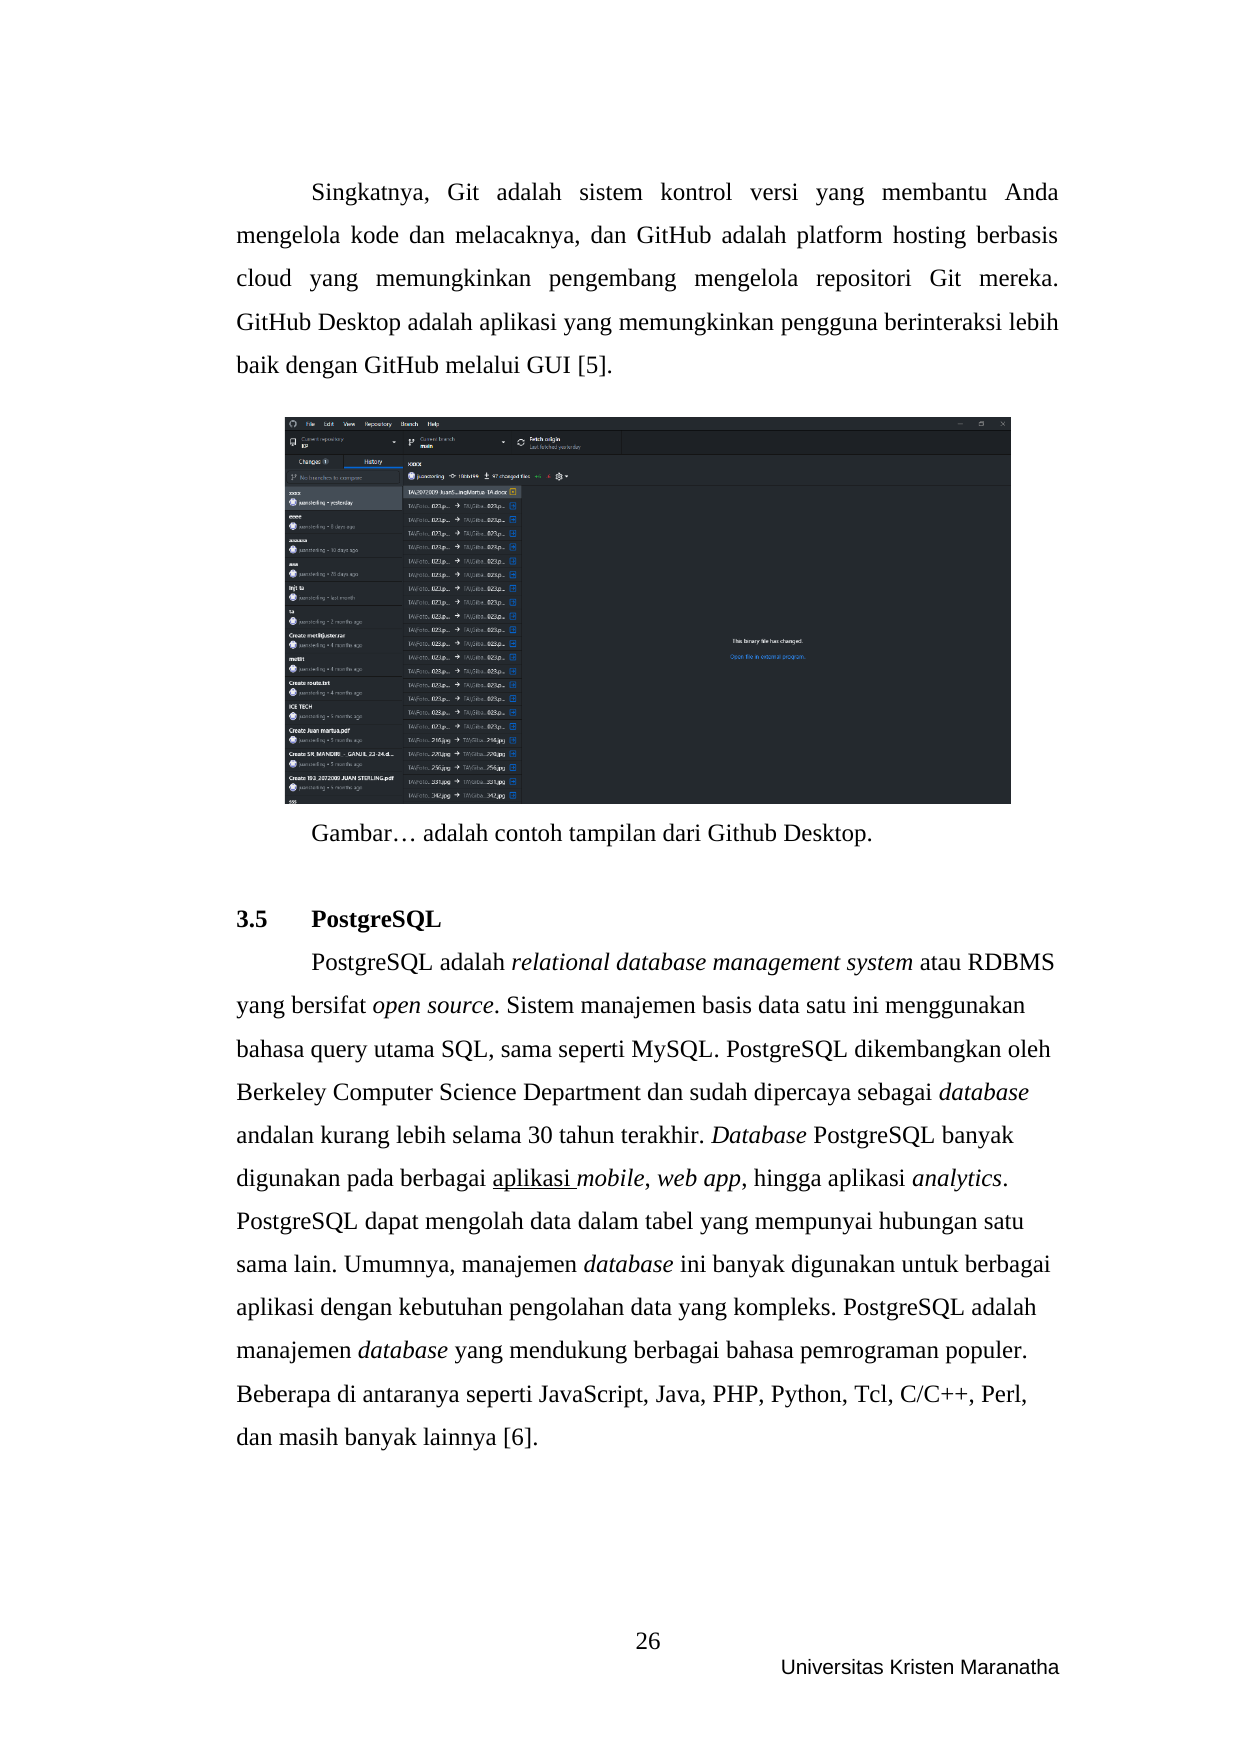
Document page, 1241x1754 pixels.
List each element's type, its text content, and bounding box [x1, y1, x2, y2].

text Singkatnya, Git adalah sistem kontrol versi yang membantu Anda mengelola kode dan melacaknya, dan GitHub adalah platform hosting berbasis cloud yang memungkinkan pengembang mengelola repositori Git mereka. GitHub Desktop adalah aplikasi yang memungkinkan pengguna berinteraksi lebih baik dengan GitHub melalui GUI. [236, 177, 1059, 378]
subtitle 3.5 PostgreSQL [236, 904, 1059, 933]
text PostgreSQL adalah relational database management system atau RDBMS yang bersifat open source. Sistem manajemen basis data satu ini menggunakan bahasa query utama SQL, sama seperti MySQL. PostgreSQL dikembangkan oleh Berkeley Computer Science Department dan sudah dipercaya sebagai database andalan kurang lebih selama 30 tahun terakhir. Database PostgreSQL banyak digunakan pada berbagai aplikasi mobile, web app, hingga aplikasi analytics. PostgreSQL dapat mengolah data dalam tabel yang mempunyai hubungan satu sama lain. Umumnya, manajemen database ini banyak digunakan untuk berbagai aplikasi dengan kebutuhan pengolahan data yang kompleks. PostgreSQL adalah manajemen database yang mendukung berbagai bahasa pemrograman populer. Beberapa di antaranya seperti JavaScript, Java, PHP, Python, Tcl, C/C++, Perl, dan masih banyak lainnya. [236, 947, 1059, 1451]
picture [284, 417, 1011, 804]
